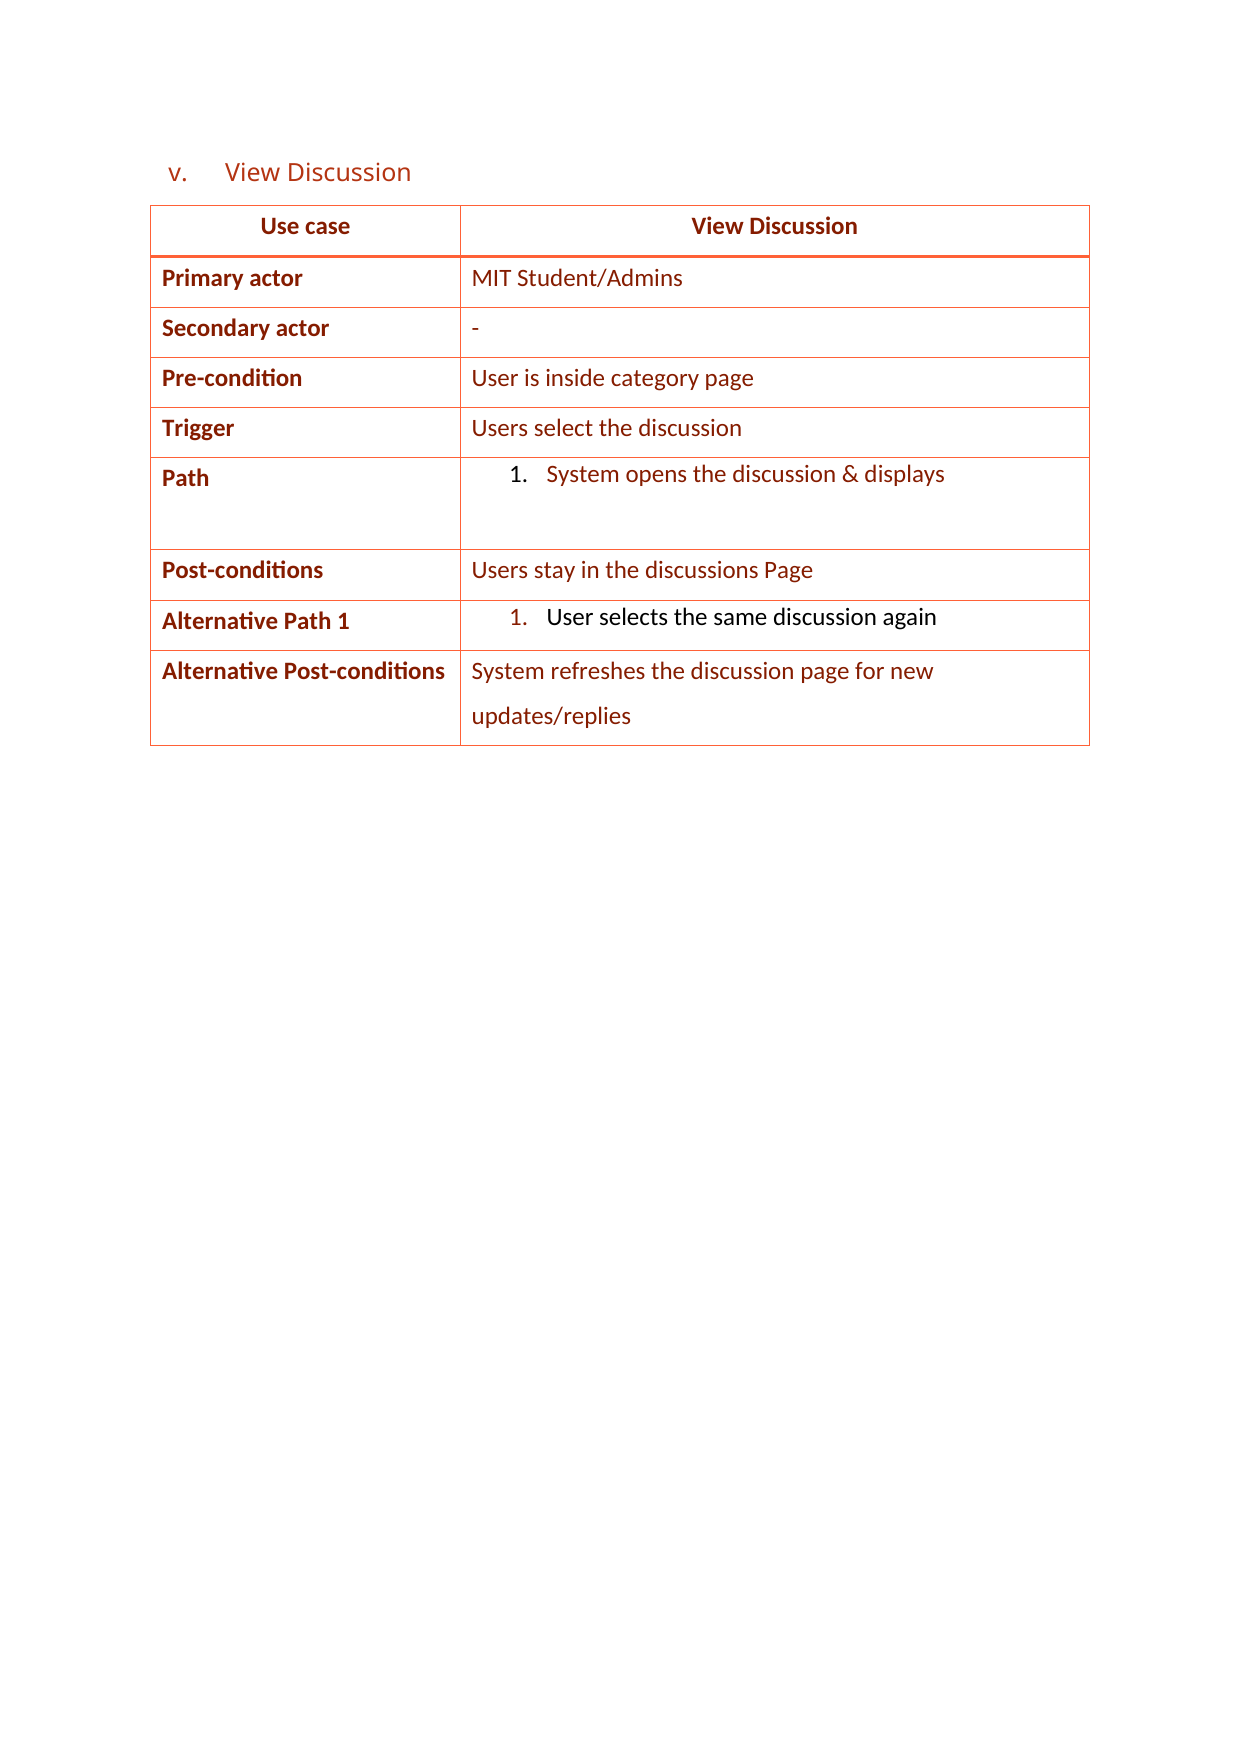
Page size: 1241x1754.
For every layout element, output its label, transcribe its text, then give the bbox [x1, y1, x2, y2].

table_cell [151, 258, 460, 307]
table_cell [461, 358, 1089, 407]
table_cell [461, 258, 1089, 307]
table_cell [151, 408, 460, 457]
table_cell [151, 651, 460, 745]
table_cell [461, 408, 1089, 457]
table_cell [461, 308, 1089, 357]
subtitle View Discussion [187, 154, 1090, 188]
table_header View Discussion [461, 206, 1089, 255]
table_cell [151, 308, 460, 357]
table_cell [151, 358, 460, 407]
table_cell [151, 458, 460, 549]
table_cell [151, 550, 460, 599]
table_cell [461, 550, 1089, 599]
table_cell [461, 458, 1089, 549]
table_cell [461, 601, 1089, 649]
table_cell [151, 601, 460, 649]
table_cell [461, 651, 1089, 745]
table_header [151, 206, 460, 255]
